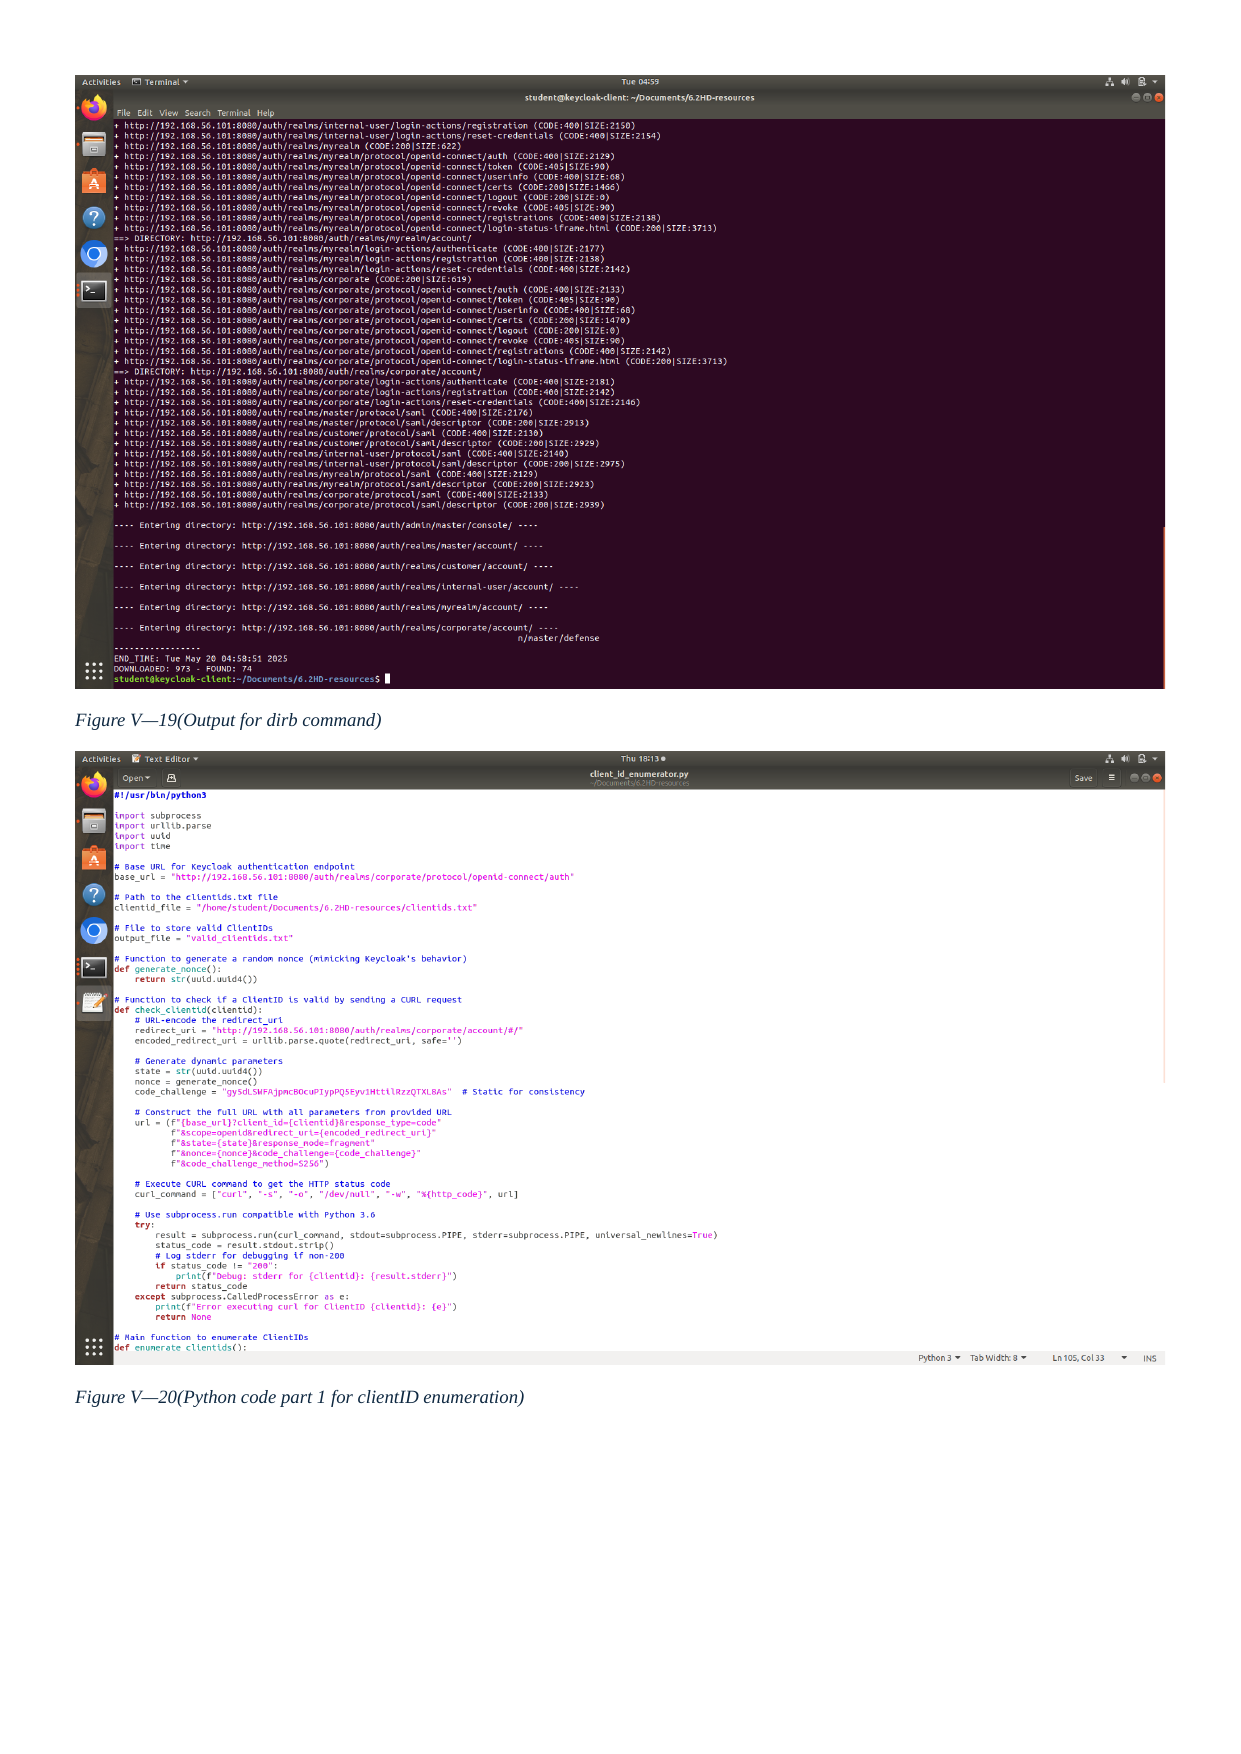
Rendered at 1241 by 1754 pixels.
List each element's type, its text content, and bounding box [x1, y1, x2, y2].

picture [75, 751, 1166, 1365]
text Figure V—19(Output for dirb command) [75, 709, 1165, 731]
picture [75, 75, 1166, 689]
text Figure V—20(Python code part 1 for clientID enumeration) [75, 1386, 1165, 1407]
